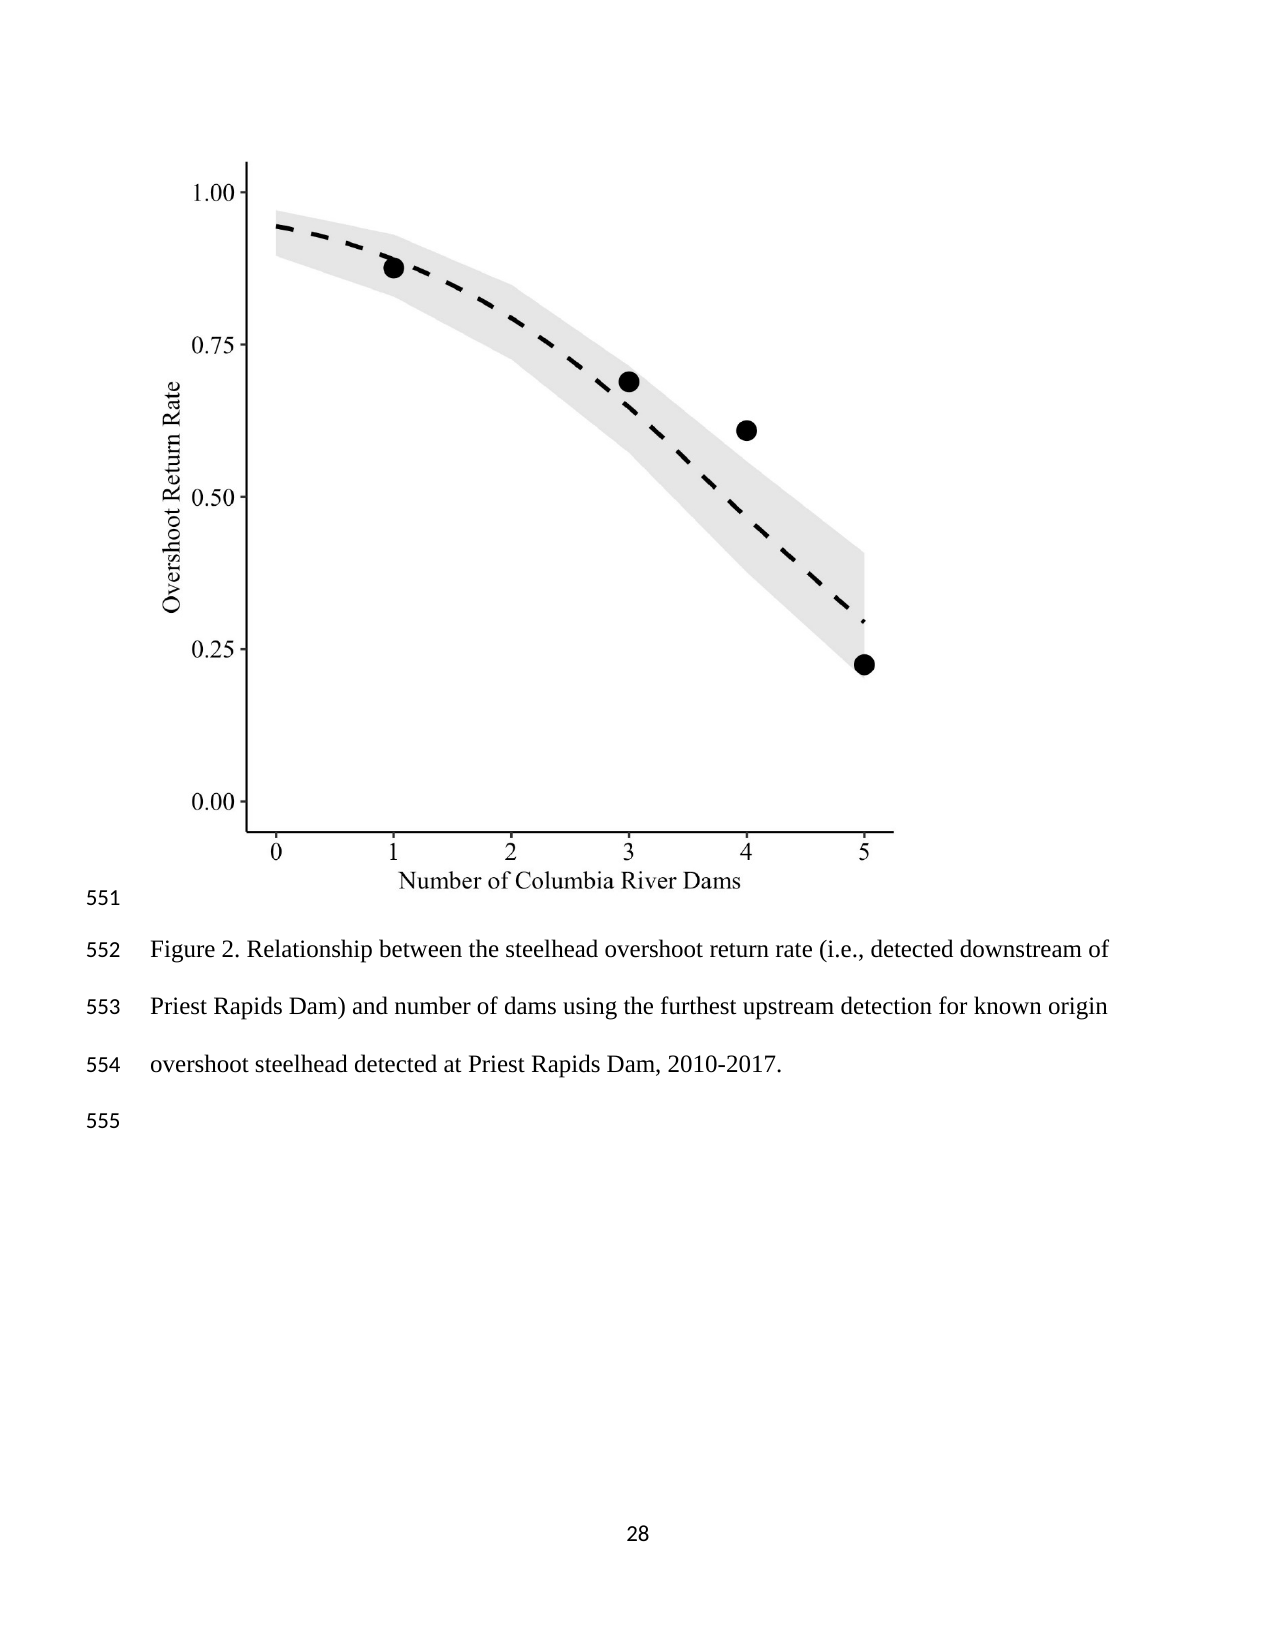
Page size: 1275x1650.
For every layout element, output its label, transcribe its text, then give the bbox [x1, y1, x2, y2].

text Figure 2. Relationship between the steelhead overshoot return rate (i.e., detected downstream of Priest Rapids Dam) and number of dams using the furthest upstream detection for known origin overshoot steelhead detected at Priest Rapids Dam, 2010-2017. [150, 934, 1125, 1077]
picture [150, 150, 906, 906]
